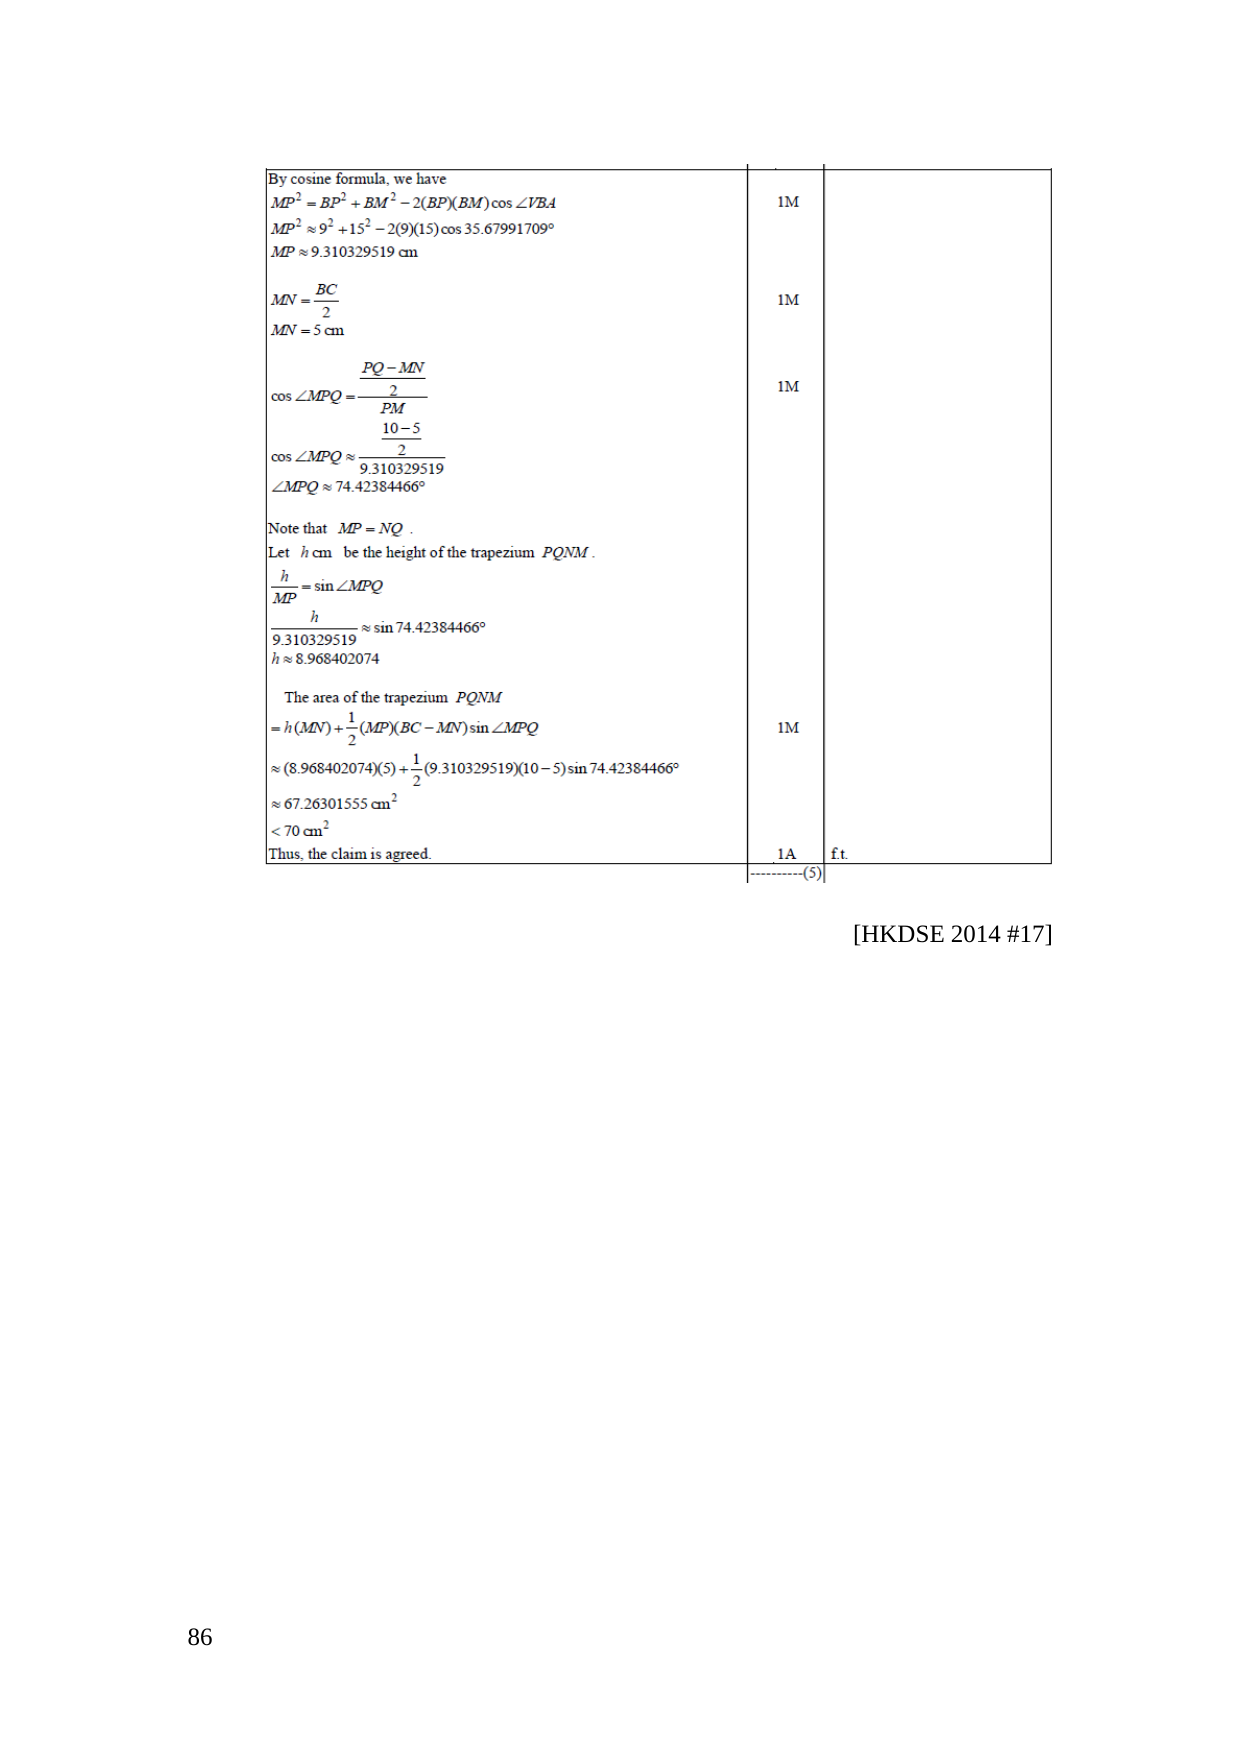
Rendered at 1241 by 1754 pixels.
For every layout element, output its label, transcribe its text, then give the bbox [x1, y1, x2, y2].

text [HKDSE 2014 #17] [187, 914, 1053, 952]
